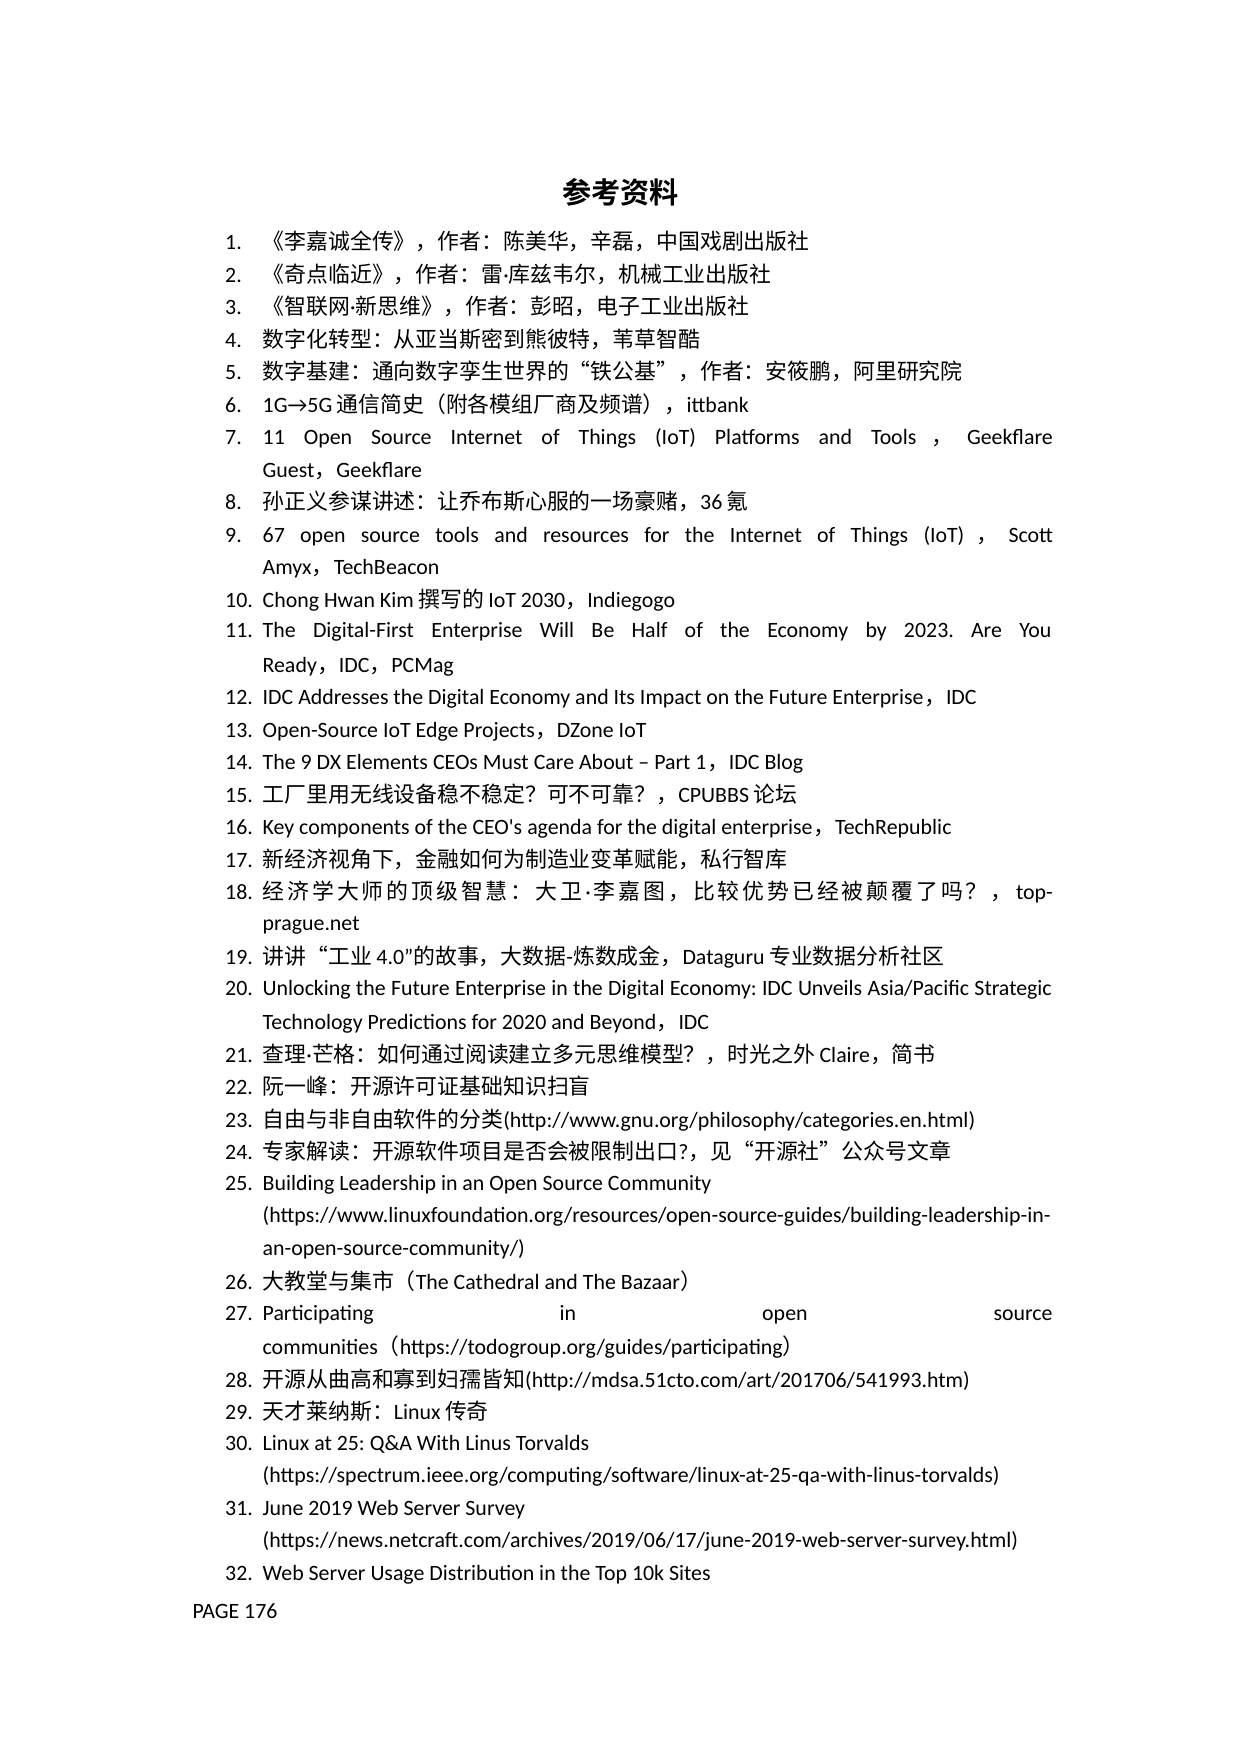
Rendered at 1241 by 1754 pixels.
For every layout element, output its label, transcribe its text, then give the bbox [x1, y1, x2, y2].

list 数字化转型：从亚当斯密到熊彼特，苇草智酷 [225, 321, 1053, 354]
list 1G→5G通信简史（附各模组厂商及频谱），ittbank [225, 386, 1053, 419]
list (https://spectrum.ieee.org/computing/software/linux-at-25-qa-with-linus-torvalds) [262, 1459, 1053, 1491]
list IDC Addresses the Digital Economy and Its Impact on the Future Enterprise，IDC [225, 679, 1053, 711]
list Open-Source IoT Edge Projects，DZone IoT [225, 711, 1053, 744]
list June 2019 Web Server Survey [225, 1491, 1053, 1524]
list (https://news.netcraft.com/archives/2019/06/17/june-2019-web-server-survey.html) [262, 1524, 1053, 1556]
list 工厂里用无线设备稳不稳定？可不可靠？，CPUBBS论坛 [225, 776, 1053, 809]
list 查理·芒格：如何通过阅读建立多元思维模型？，时光之外Claire，简书 [225, 1036, 1053, 1069]
list Unlocking the Future Enterprise in the Digital Economy: IDC Unveils Asia/Pacific Strategic Technology Predictions for 2020 and Beyond，IDC [225, 971, 1053, 1036]
list 天才莱纳斯：Linux传奇 [225, 1394, 1053, 1426]
list 67 open source tools and resources for the Internet of Things (IoT)，Scott Amyx，TechBeacon [225, 516, 1053, 581]
list 《智联网·新思维》，作者：彭昭，电子工业出版社 [225, 289, 1053, 321]
list Web Server Usage Distribution in the Top 10k Sites [225, 1556, 1053, 1589]
list 数字基建：通向数字孪生世界的“铁公基”，作者：安筱鹏，阿里研究院 [225, 354, 1053, 386]
list Linux at 25: Q&A With Linus Torvalds [225, 1426, 1053, 1459]
list 专家解读：开源软件项目是否会被限制出口?，见“开源社”公众号文章 [225, 1134, 1053, 1166]
list The 9 DX Elements CEOs Must Care About – Part 1，IDC Blog [225, 744, 1053, 776]
list 11 Open Source Internet of Things (IoT) Platforms and Tools，Geekflare Guest，Geekflare [225, 419, 1053, 484]
list Participating in open source communities（https://todogroup.org/guides/participating） [225, 1296, 1053, 1361]
list 孙正义参谋讲述：让乔布斯心服的一场豪赌，36氪 [225, 484, 1053, 516]
text 参考资料 [187, 159, 1053, 224]
list 讲讲“工业4.0”的故事，大数据-炼数成金，Dataguru专业数据分析社区 [225, 939, 1053, 971]
list 开源从曲高和寡到妇孺皆知(http://mdsa.51cto.com/art/201706/541993.htm) [225, 1361, 1053, 1394]
list (https://www.linuxfoundation.org/resources/open-source-guides/building-leadership-in-an-open-source-community/) [262, 1199, 1053, 1264]
list The Digital-First Enterprise Will Be Half of the Economy by 2023. Are You Ready，IDC，PCMag [225, 614, 1053, 679]
list 《李嘉诚全传》，作者：陈美华，辛磊，中国戏剧出版社 [225, 224, 1053, 256]
list 自由与非自由软件的分类(http://www.gnu.org/philosophy/categories.en.html) [225, 1101, 1053, 1134]
list Chong Hwan Kim撰写的IoT 2030，Indiegogo [225, 581, 1053, 614]
list 经济学大师的顶级智慧：大卫·李嘉图，比较优势已经被颠覆了吗？，top-prague.net [225, 874, 1053, 939]
list 大教堂与集市（The Cathedral and The Bazaar） [225, 1264, 1053, 1296]
list Building Leadership in an Open Source Community [225, 1166, 1053, 1199]
list 《奇点临近》，作者：雷·库兹韦尔，机械工业出版社 [225, 256, 1053, 289]
list 新经济视角下，金融如何为制造业变革赋能，私行智库 [225, 841, 1053, 874]
list 阮一峰：开源许可证基础知识扫盲 [225, 1069, 1053, 1101]
list Key components of the CEO's agenda for the digital enterprise，TechRepublic [225, 809, 1053, 841]
